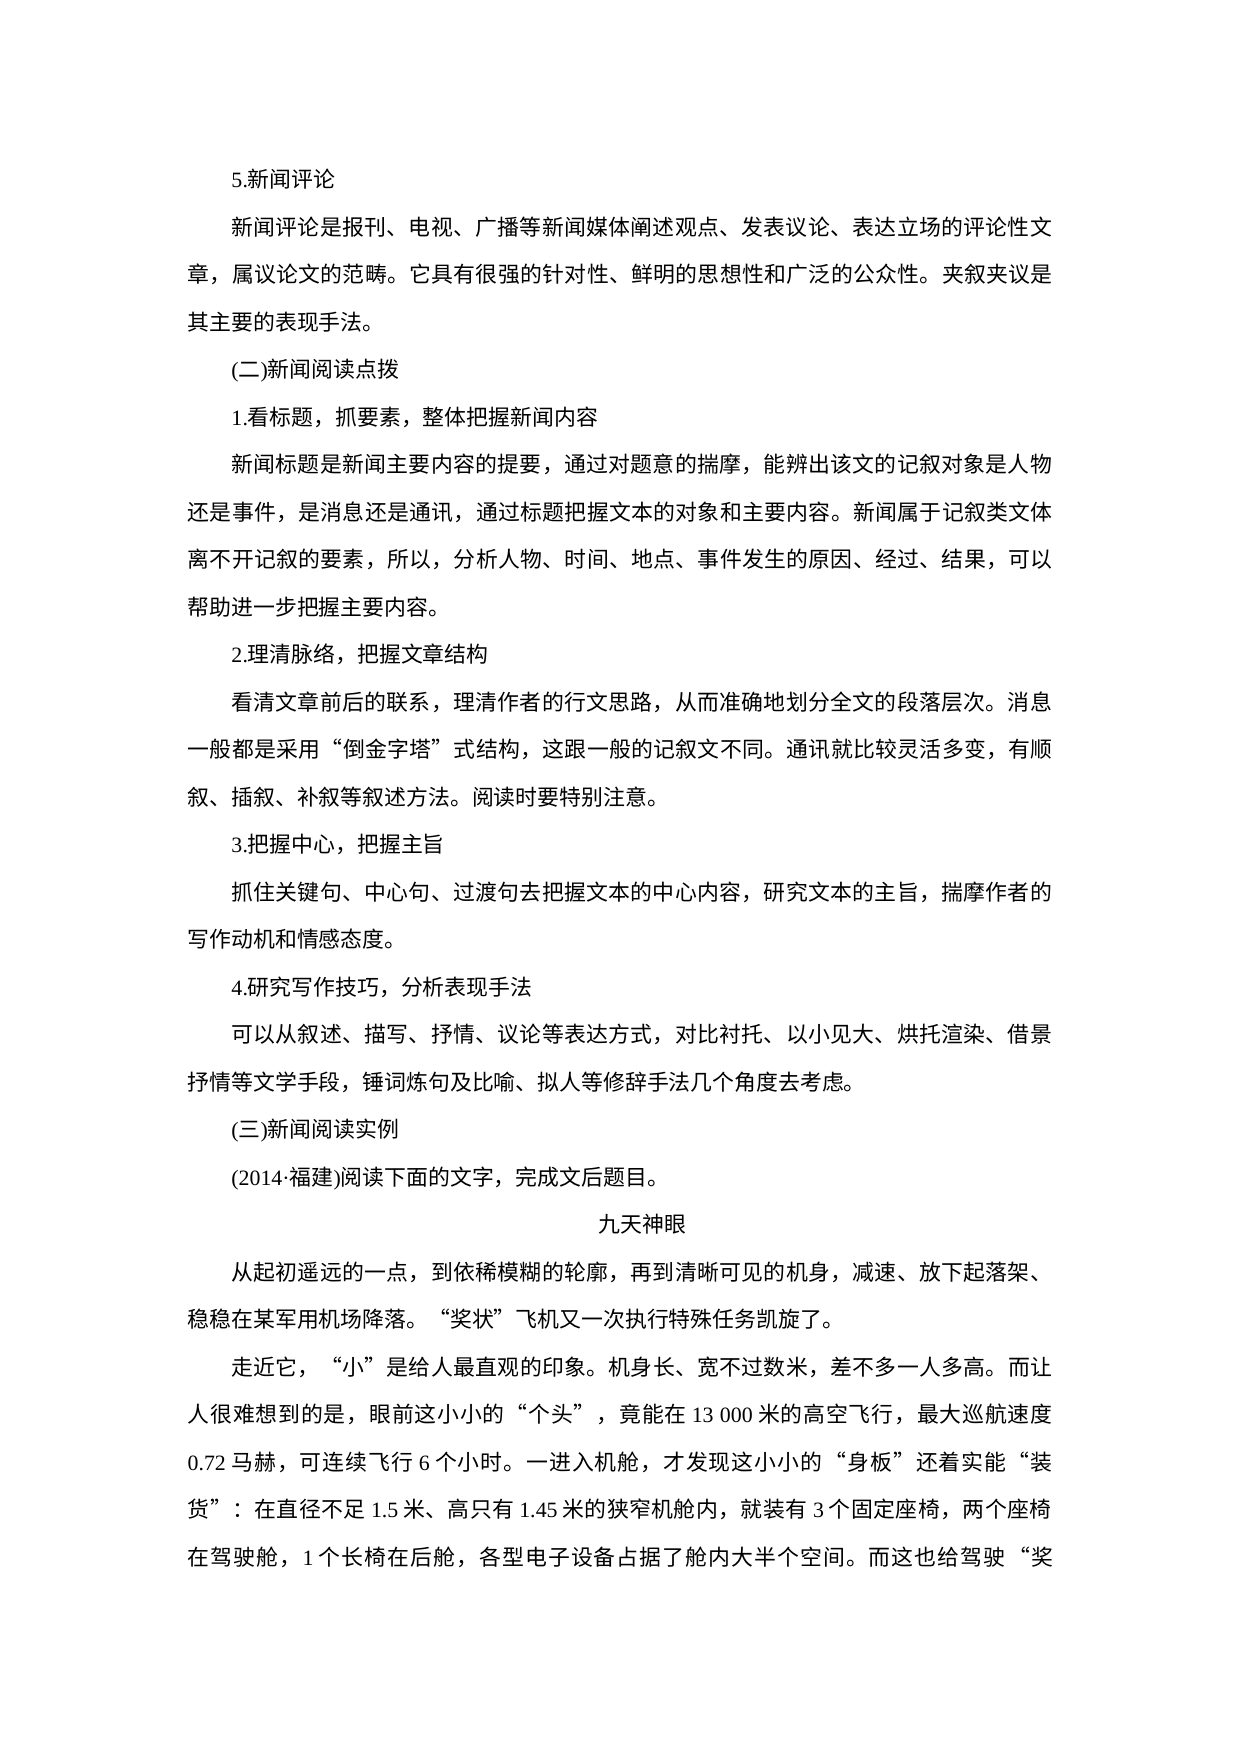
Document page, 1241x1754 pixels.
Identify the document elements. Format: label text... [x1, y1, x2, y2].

text 新闻标题是新闻主要内容的提要，通过对题意的揣摩，能辨出该文的记叙对象是人物还是事件，是消息还是通讯，通过标题把握文本的对象和主要内容。新闻属于记叙类文体，离不开记叙的要素，所以，分析人物、时间、地点、事件发生的原因、经过、结果，可以帮助进一步把握主要内容。 [187, 447, 1053, 621]
text 九天神眼 [187, 1207, 1053, 1239]
text 5.新闻评论 [187, 162, 1053, 194]
text 看清文章前后的联系，理清作者的行文思路，从而准确地划分全文的段落层次。消息一般都是采用“倒金字塔”式结构，这跟一般的记叙文不同。通讯就比较灵活多变，有顺叙、插叙、补叙等叙述方法。阅读时要特别注意。 [187, 684, 1053, 811]
text 可以从叙述、描写、抒情、议论等表达方式，对比衬托、以小见大、烘托渲染、借景抒情等文学手段，锤词炼句及比喻、拟人等修辞手法几个角度去考虑。 [187, 1017, 1053, 1096]
text 3.把握中心，把握主旨 [187, 827, 1053, 859]
text 从起初遥远的一点，到依稀模糊的轮廓，再到清晰可见的机身，减速、放下起落架、稳稳在某军用机场降落。“奖状”飞机又一次执行特殊任务凯旋了。 [187, 1254, 1053, 1334]
text 新闻评论是报刊、电视、广播等新闻媒体阐述观点、发表议论、表达立场的评论性文章，属议论文的范畴。它具有很强的针对性、鲜明的思想性和广泛的公众性。夹叙夹议是其主要的表现手法。 [187, 209, 1053, 336]
text 抓住关键句、中心句、过渡句去把握文本的中心内容，研究文本的主旨，揣摩作者的写作动机和情感态度。 [187, 874, 1053, 954]
text 2.理清脉络，把握文章结构 [187, 637, 1053, 669]
text 4.研究写作技巧，分析表现手法 [187, 969, 1053, 1001]
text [187, 1349, 1053, 1571]
text (二)新闻阅读点拨 [187, 352, 1053, 384]
text (三)新闻阅读实例 [187, 1112, 1053, 1144]
text (2014·福建)阅读下面的文字，完成文后题目。 [187, 1159, 1053, 1191]
text 1.看标题，抓要素，整体把握新闻内容 [187, 399, 1053, 431]
